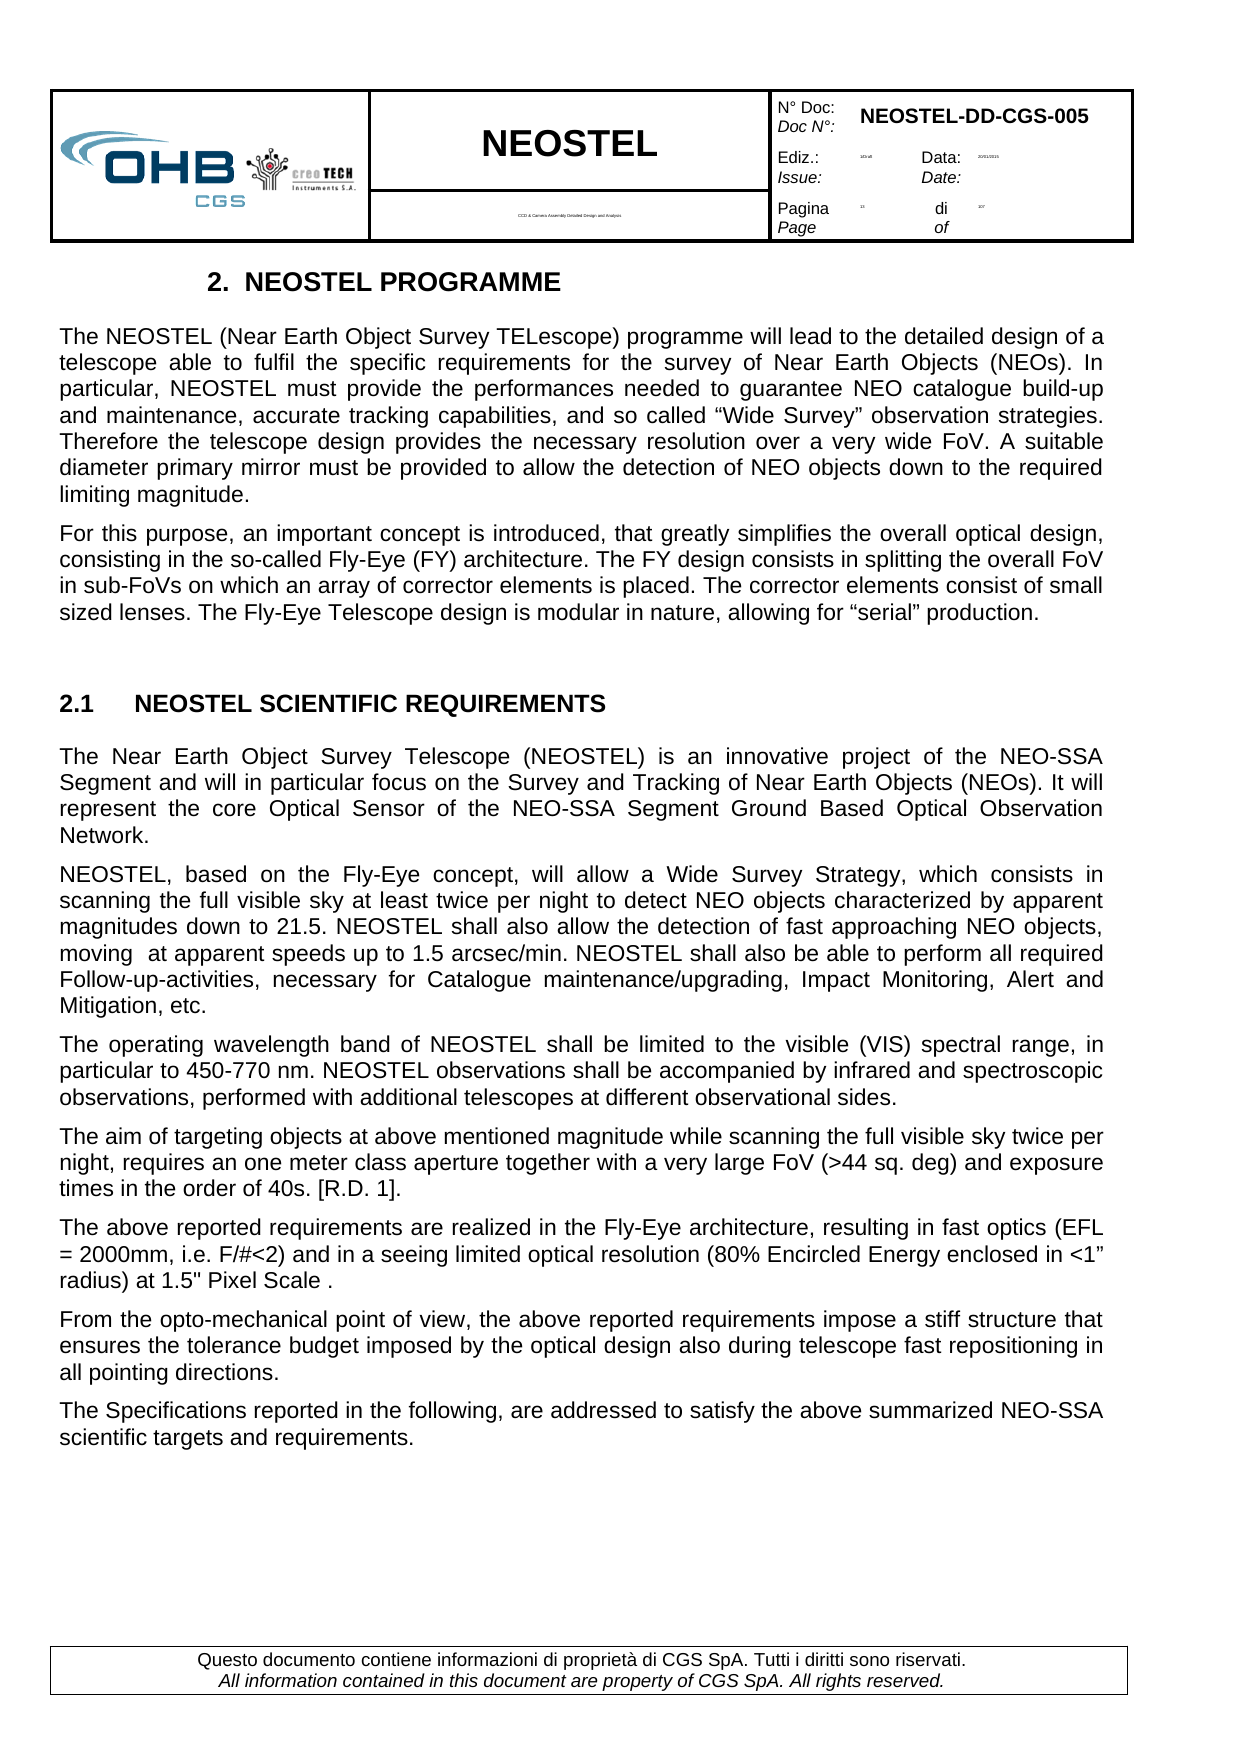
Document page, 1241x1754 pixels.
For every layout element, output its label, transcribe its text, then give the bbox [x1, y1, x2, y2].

text The operating wavelength band of NEOSTEL shall be limited to the visible (VIS) spectral range, in particular to 450-770 nm. NEOSTEL observations shall be accompanied by infrared and spectroscopic observations, performed with additional telescopes at different observational sides. [59, 1031, 1104, 1110]
text For this purpose, an important concept is introduced, that greatly simplifies the overall optical design, consisting in the so-called Fly-Eye (FY) architecture. The FY design consists in splitting the overall FoV in sub-FoVs on which an array of corrector elements is placed. The corrector elements consist of small sized lenses. The Fly-Eye Telescope design is modular in nature, allowing for “serial” production. [59, 519, 1104, 625]
text The NEOSTEL (Near Earth Object Survey TELescope) programme will lead to the detailed design of a telescope able to fulfil the specific requirements for the survey of Near Earth Objects (NEOs). In particular, NEOSTEL must provide the performances needed to guarantee NEO catalogue build-up and maintenance, accurate tracking capabilities, and so called “Wide Survey” observation strategies. Therefore the telescope design provides the necessary resolution over a very wide FoV. A suitable diameter primary mirror must be provided to allow the detection of NEO objects down to the required limiting magnitude. [59, 323, 1104, 507]
text From the opto-mechanical point of view, the above reported requirements impose a stiff structure that ensures the tolerance budget imposed by the optical design also during telescope fast repositioning in all pointing directions. [59, 1306, 1104, 1385]
picture [60, 131, 361, 207]
subtitle NEOSTEL PROGRAMME [207, 266, 1104, 298]
text The above reported requirements are realized in the Fly-Eye architecture, resulting in fast optics (EFL = 2000mm, i.e. F/#<2) and in a seeing limited optical resolution (80% Encircled Energy enclosed in <1” radius) at 1.5" Pixel Scale . [59, 1214, 1104, 1293]
text The Near Earth Object Survey Telescope (NEOSTEL) is an innovative project of the NEO-SSA Segment and will in particular focus on the Survey and Tracking of Near Earth Objects (NEOs). It will represent the core Optical Sensor of the NEO-SSA Segment Ground Based Optical Observation Network. [59, 743, 1104, 848]
text NEOSTEL, based on the Fly-Eye concept, will allow a Wide Survey Strategy, which consists in scanning the full visible sky at least twice per night to detect NEO objects characterized by apparent magnitudes down to 21.5. NEOSTEL shall also allow the detection of fast approaching NEO objects, moving at apparent speeds up to 1.5 arcsec/min. NEOSTEL shall also be able to perform all required Follow-up-activities, necessary for Catalogue maintenance/upgrading, Impact Monitoring, Alert and Mitigation, etc. [59, 861, 1104, 1019]
subtitle NEOSTEL SCIENTIFIC REQUIREMENTS [59, 689, 1104, 718]
text The aim of targeting objects at above mentioned magnitude while scanning the full visible sky twice per night, requires an one meter class aperture together with a very large FoV (>44 sq. deg) and exposure times in the order of 40s. [R.D. 1]. [59, 1123, 1104, 1202]
text The Specifications reported in the following, are addressed to satisfy the above summarized NEO-SSA scientific targets and requirements. [59, 1397, 1104, 1450]
